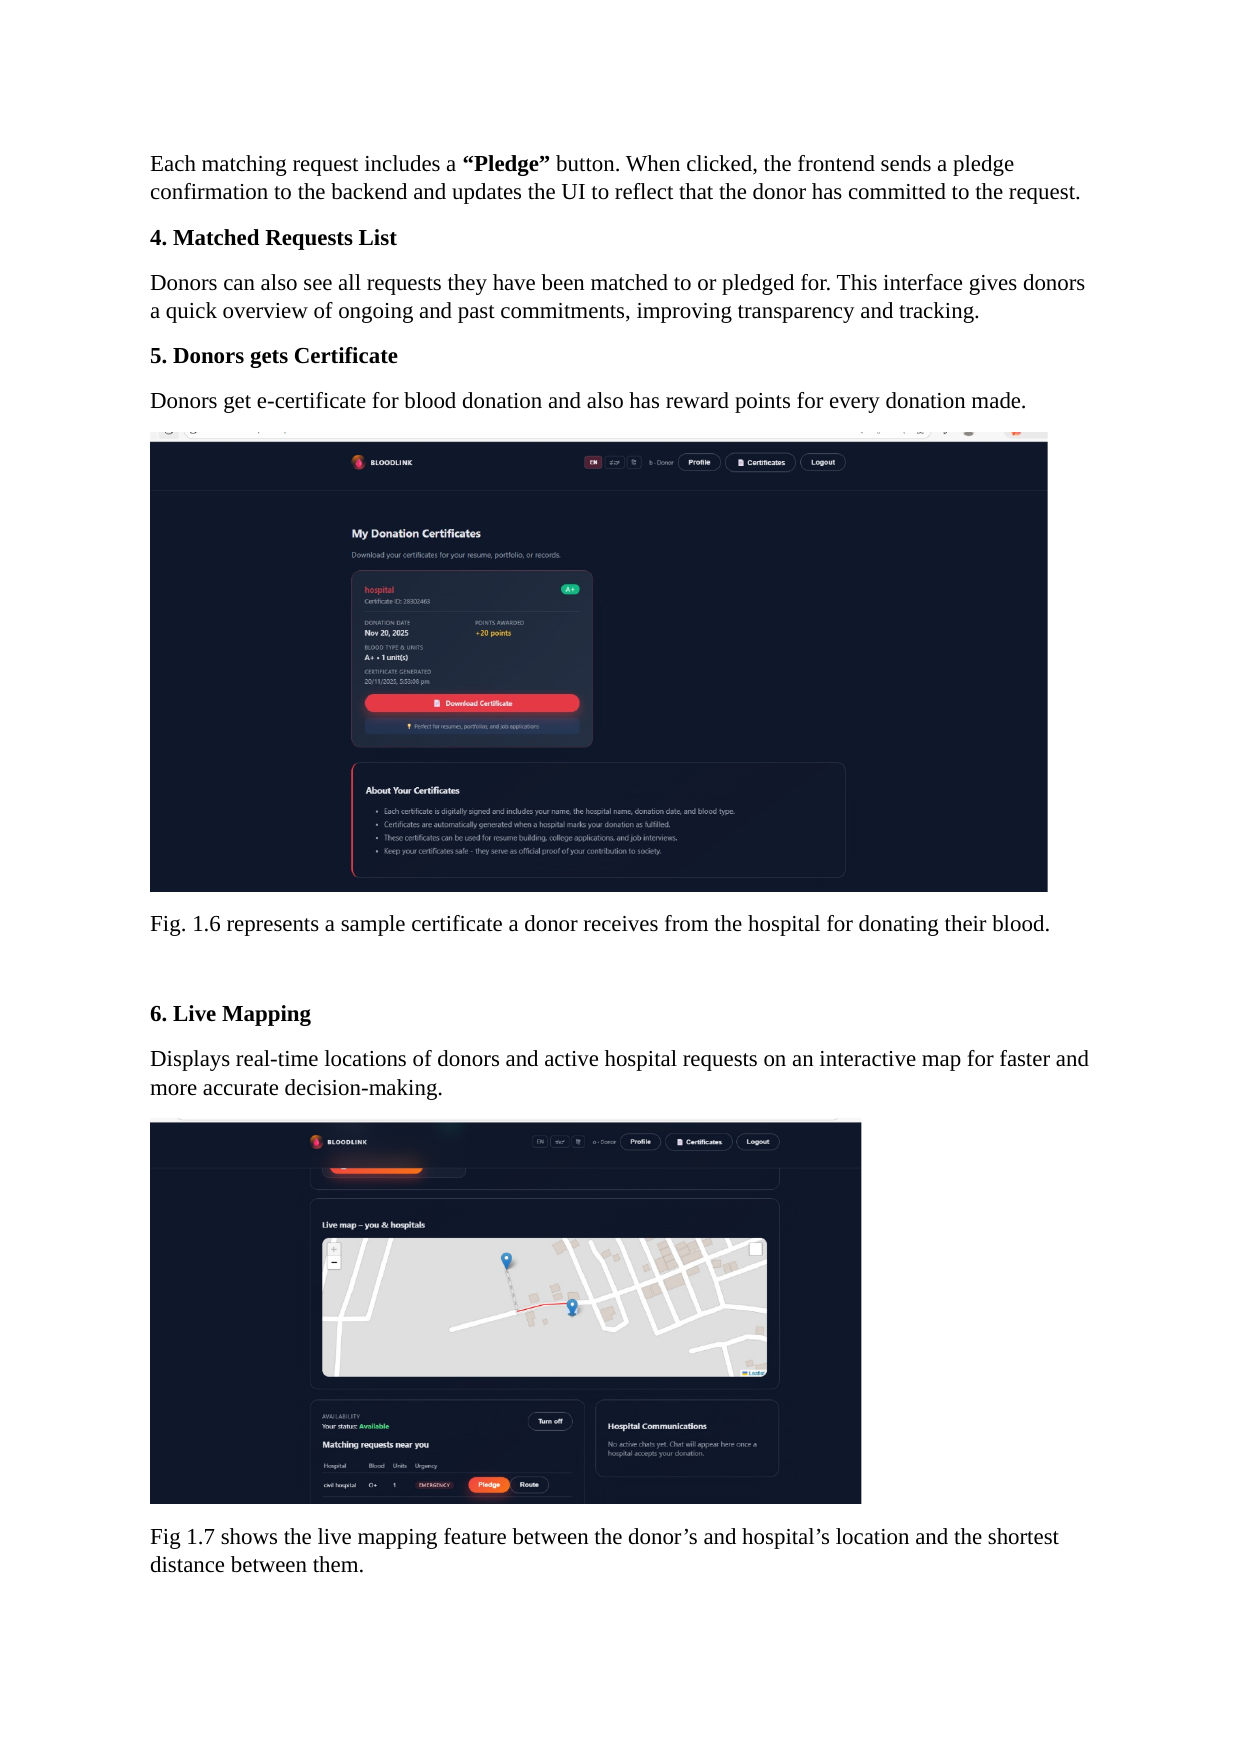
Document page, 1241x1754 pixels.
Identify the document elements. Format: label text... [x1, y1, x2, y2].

text 4. Matched Requests List [150, 223, 1090, 250]
text 6. Live Mapping [150, 1000, 1090, 1027]
picture [150, 1118, 862, 1504]
text Fig 1.7 shows the live mapping feature between the donor’s and hospital’s location and the shortest distance between them. [150, 1523, 1090, 1578]
text Displays real-time locations of donors and active hospital requests on an interactive map for faster and more accurate decision-making. [150, 1045, 1090, 1100]
text Fig. 1.6 represents a sample certificate a donor receives from the hospital for donating their blood. [150, 910, 1090, 936]
picture [150, 432, 1048, 892]
text Donors get e-certificate for blood donation and also has reward points for every donation made. [150, 387, 1090, 414]
text Donors can also see all requests they have been matched to or pledged for. This interface gives donors a quick overview of ongoing and past commitments, improving transparency and tracking. [150, 269, 1090, 323]
text 5. Donors gets Certificate [150, 342, 1090, 368]
text Each matching request includes a “Pledge” button. When clicked, the frontend sends a pledge confirmation to the backend and updates the UI to reflect that the donor has committed to the request. [150, 150, 1090, 205]
